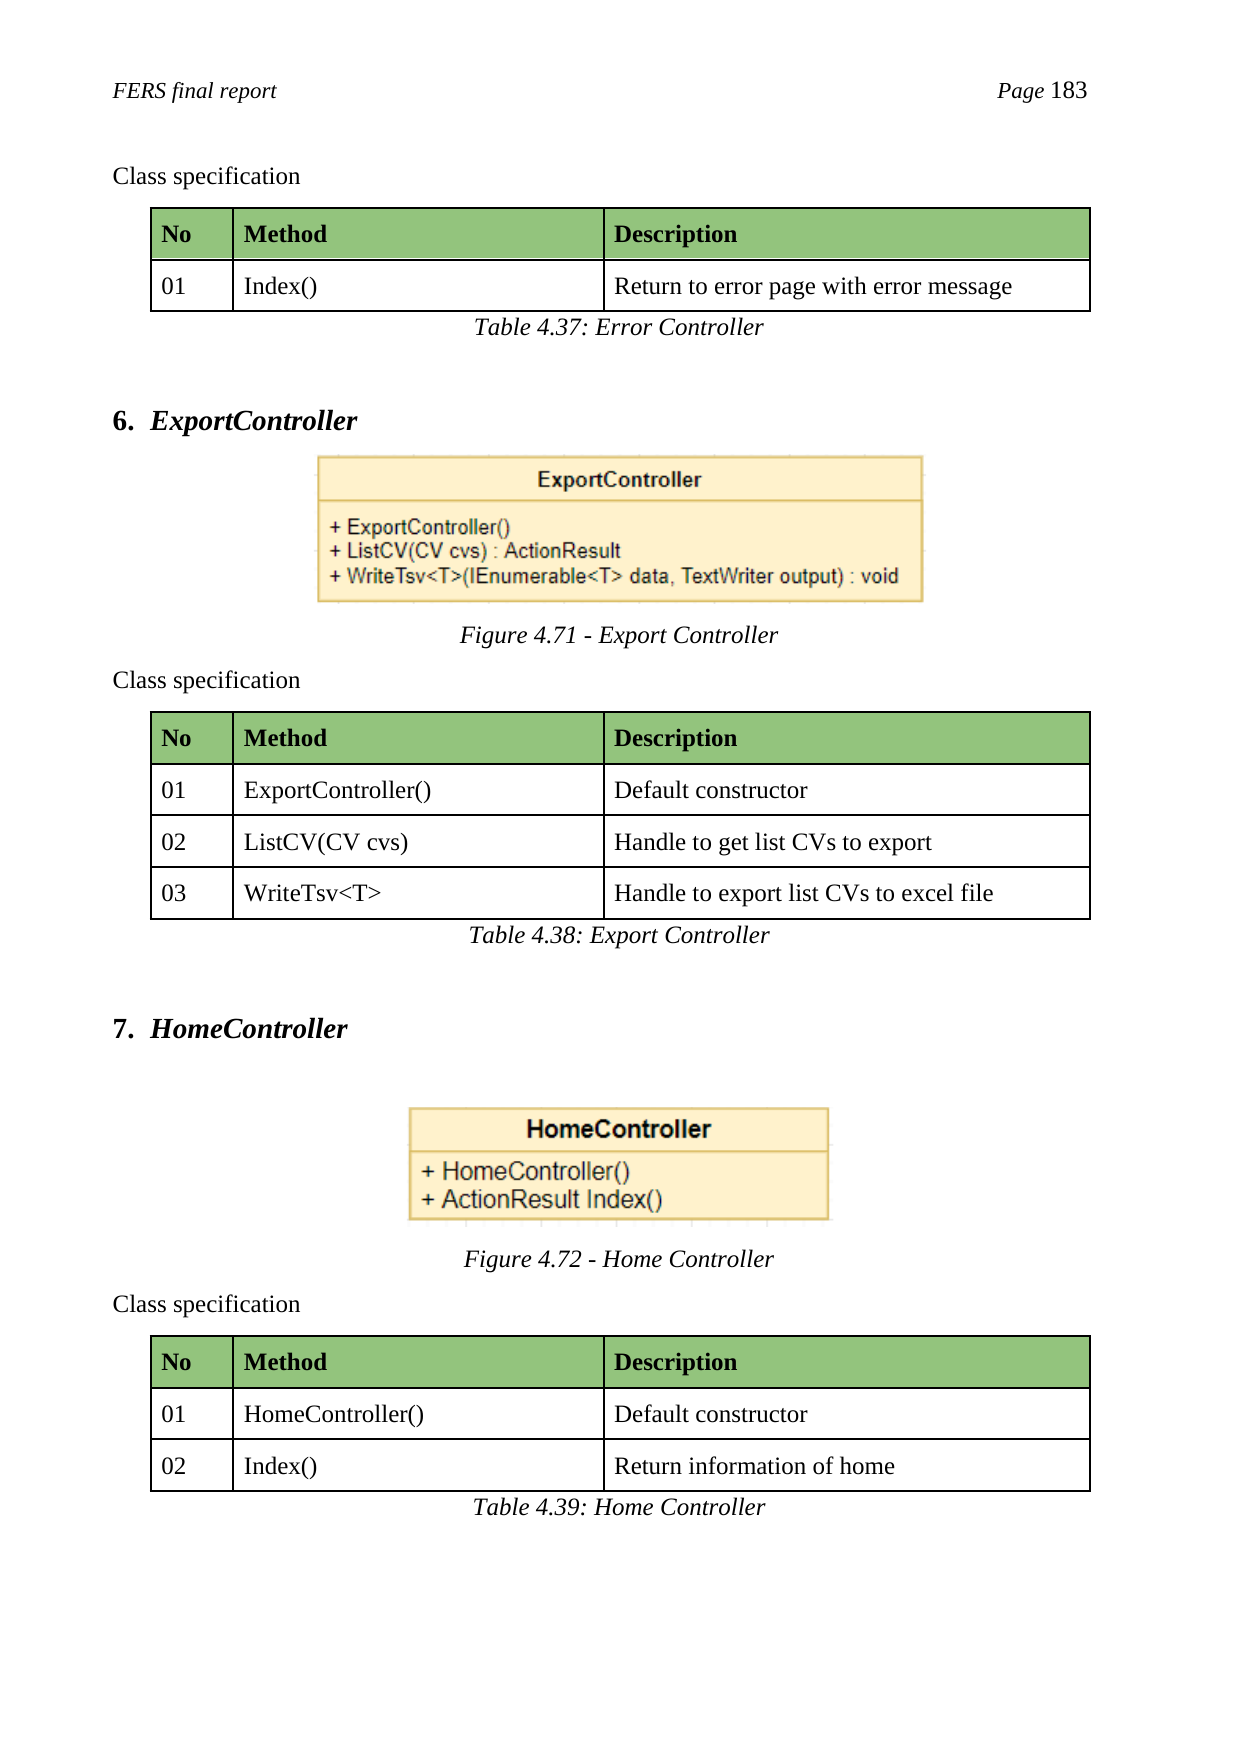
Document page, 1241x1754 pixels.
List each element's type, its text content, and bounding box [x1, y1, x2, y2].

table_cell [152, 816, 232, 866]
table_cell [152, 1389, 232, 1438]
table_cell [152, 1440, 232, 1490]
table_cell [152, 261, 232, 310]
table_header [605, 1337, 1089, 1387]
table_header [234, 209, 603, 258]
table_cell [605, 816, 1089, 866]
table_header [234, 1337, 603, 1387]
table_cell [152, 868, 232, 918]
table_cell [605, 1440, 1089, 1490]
text Table 4.37: Error Controller [112, 312, 1128, 341]
picture [313, 454, 927, 604]
text Class specification [112, 161, 1128, 190]
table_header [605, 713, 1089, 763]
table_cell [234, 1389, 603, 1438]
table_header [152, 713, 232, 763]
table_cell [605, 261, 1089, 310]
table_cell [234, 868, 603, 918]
subtitle HomeController [112, 1011, 1128, 1044]
picture [406, 1107, 834, 1227]
text Figure 4.72 - Home Controller [112, 1244, 1128, 1273]
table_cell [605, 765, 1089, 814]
text Table 4.39: Home Controller [112, 1492, 1128, 1521]
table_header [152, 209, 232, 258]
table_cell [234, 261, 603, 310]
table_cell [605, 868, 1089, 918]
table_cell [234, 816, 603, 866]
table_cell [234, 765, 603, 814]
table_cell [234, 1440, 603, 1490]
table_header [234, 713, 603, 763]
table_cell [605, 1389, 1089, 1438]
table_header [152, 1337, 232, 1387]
text Class specification [112, 1289, 1128, 1318]
text Table 4.38: Export Controller [112, 920, 1128, 948]
text Figure 4.71 - Export Controller [112, 620, 1128, 649]
subtitle ExportController [112, 403, 1128, 437]
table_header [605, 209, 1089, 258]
text Class specification [112, 665, 1128, 694]
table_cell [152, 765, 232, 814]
